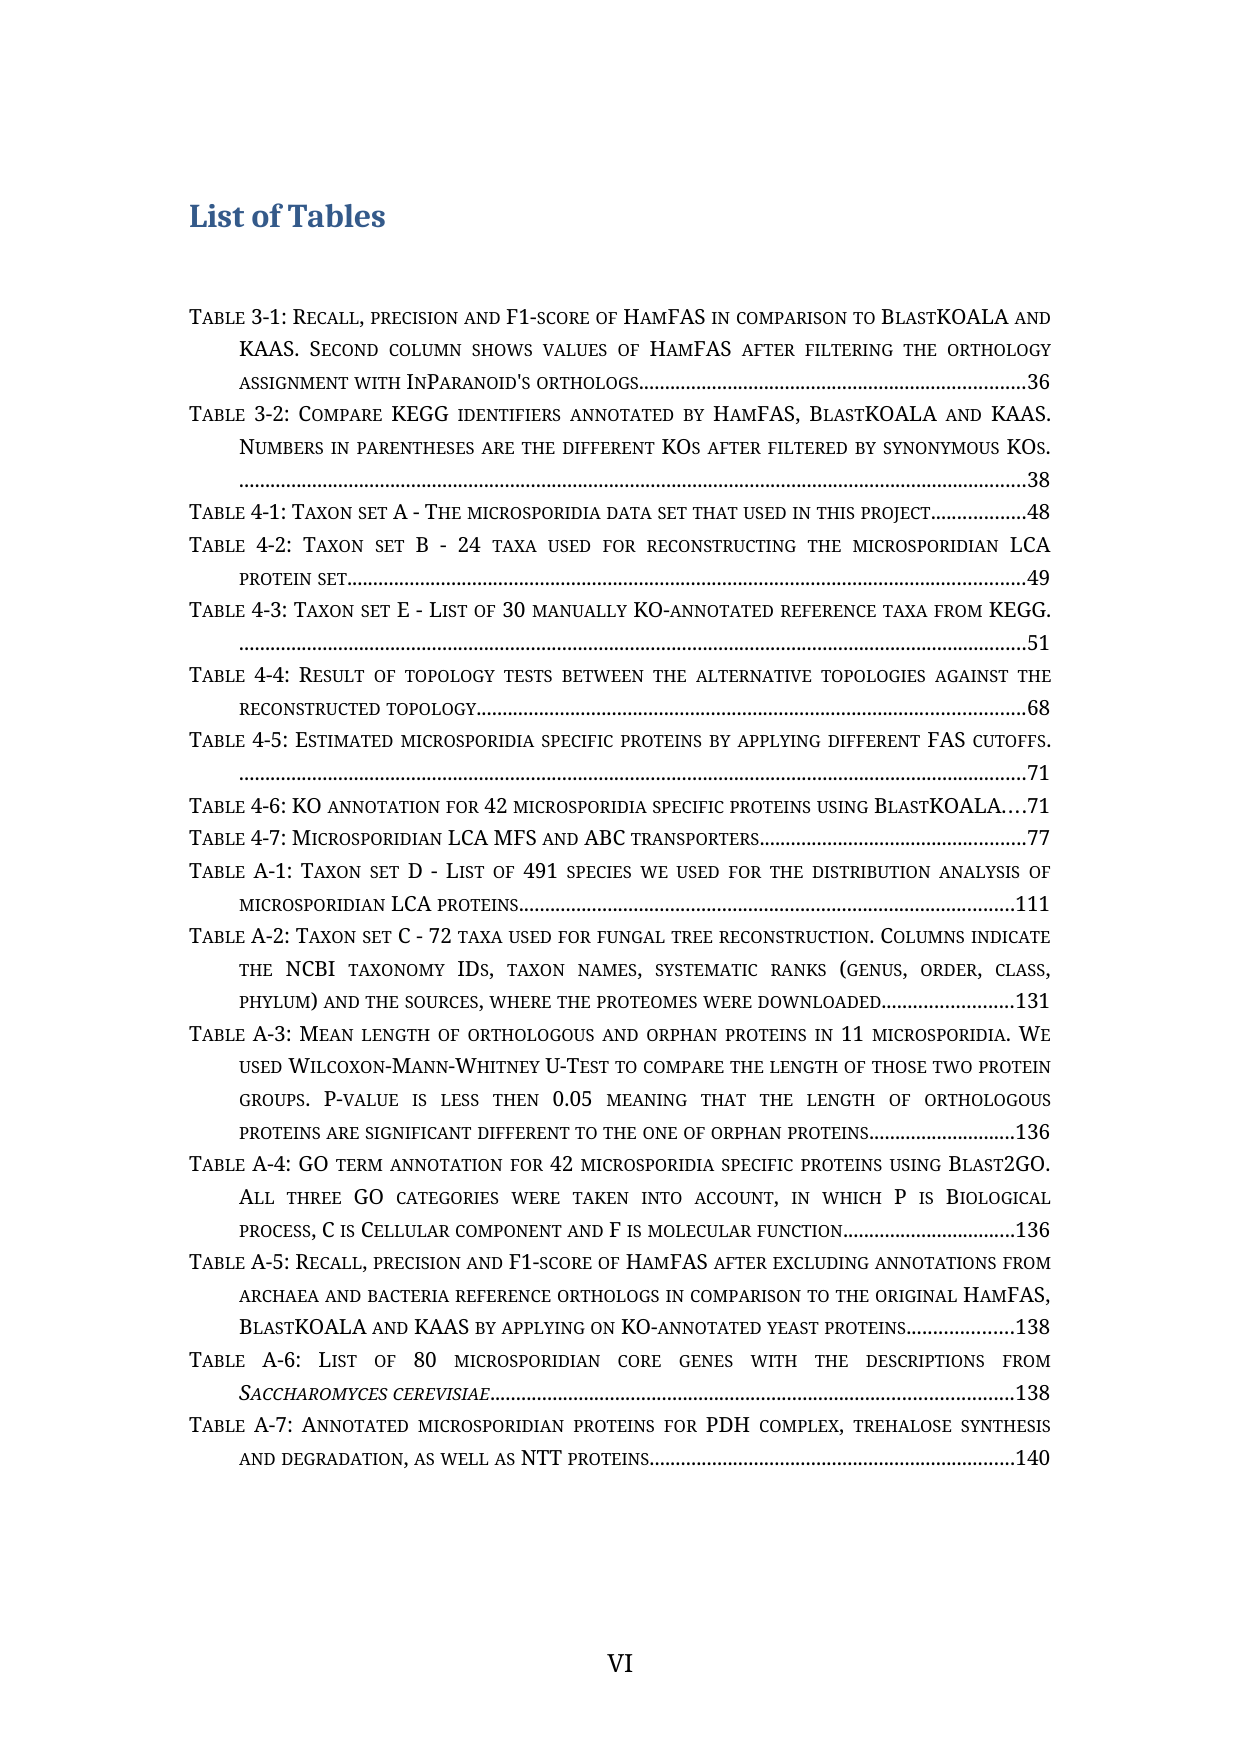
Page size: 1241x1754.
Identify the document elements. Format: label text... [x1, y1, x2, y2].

text Table A-7: Annotated microsporidian proteins for PDH complex, trehalose synthesis and degradation, as well as NTT proteins 140 [189, 1410, 1051, 1471]
text Table 3-1: Recall, precision and F1-score of HamFAS in comparison to BlastKOALA and KAAS. Second column shows values of HamFAS after filtering the orthology assignment with InParanoid's orthologs. 36 [189, 302, 1051, 395]
text Table 4-2: Taxon set B - 24 taxa used for reconstructing the microsporidian LCA protein set. 49 [189, 530, 1051, 591]
text Table A-5: Recall, precision and F1-score of HamFAS after excluding annotations from archaea and bacteria reference orthologs in comparison to the original HamFAS, BlastKOALA and KAAS by applying on KO-annotated yeast proteins. 138 [189, 1247, 1051, 1341]
text Table 4-3: Taxon set E - List of 30 manually KO-annotated reference taxa from KEGG. 51 [189, 595, 1051, 656]
text Table 3-2: Compare KEGG identifiers annotated by HamFAS, BlastKOALA and KAAS. Numbers in parentheses are the different KOs after filtered by synonymous KOs. 38 [189, 399, 1051, 493]
subtitle List of Tables [189, 198, 1051, 236]
text Table 4-6: KO annotation for 42 microsporidia specific proteins using BlastKOALA 71 [189, 791, 1051, 819]
text Table A-3: Mean length of orthologous and orphan proteins in 11 microsporidia. We used Wilcoxon-Mann-Whitney U-Test to compare the length of those two protein groups. P-value is less then 0.05 meaning that the length of orthologous proteins are significant different to the one of orphan proteins. 136 [189, 1019, 1051, 1145]
text Table 4-5: Estimated microsporidia specific proteins by applying different FAS cutoffs. 71 [189, 726, 1051, 787]
text Table A-6: List of 80 microsporidian core genes with the descriptions from Saccharomyces cerevisiae. 138 [189, 1345, 1051, 1406]
text Table 4-1: Taxon set A - The microsporidia data set that used in this project. 48 [189, 497, 1051, 526]
text Table 4-4: Result of topology tests between the alternative topologies against the reconstructed topology. 68 [189, 660, 1051, 721]
text Table A-4: GO term annotation for 42 microsporidia specific proteins using Blast2GO. All three GO categories were taken into account, in which P is Biological process, C is Cellular component and F is molecular function. 136 [189, 1149, 1051, 1243]
text Table 4-7: Microsporidian LCA MFS and ABC transporters. 77 [189, 823, 1051, 852]
text Table A-2: Taxon set C - 72 taxa used for fungal tree reconstruction. Columns indicate the NCBI taxonomy IDs, taxon names, systematic ranks (genus, order, class, phylum) and the sources, where the proteomes were downloaded. 131 [189, 921, 1051, 1015]
text Table A-1: Taxon set D - List of 491 species we used for the distribution analysis of microsporidian LCA proteins. 111 [189, 856, 1051, 917]
